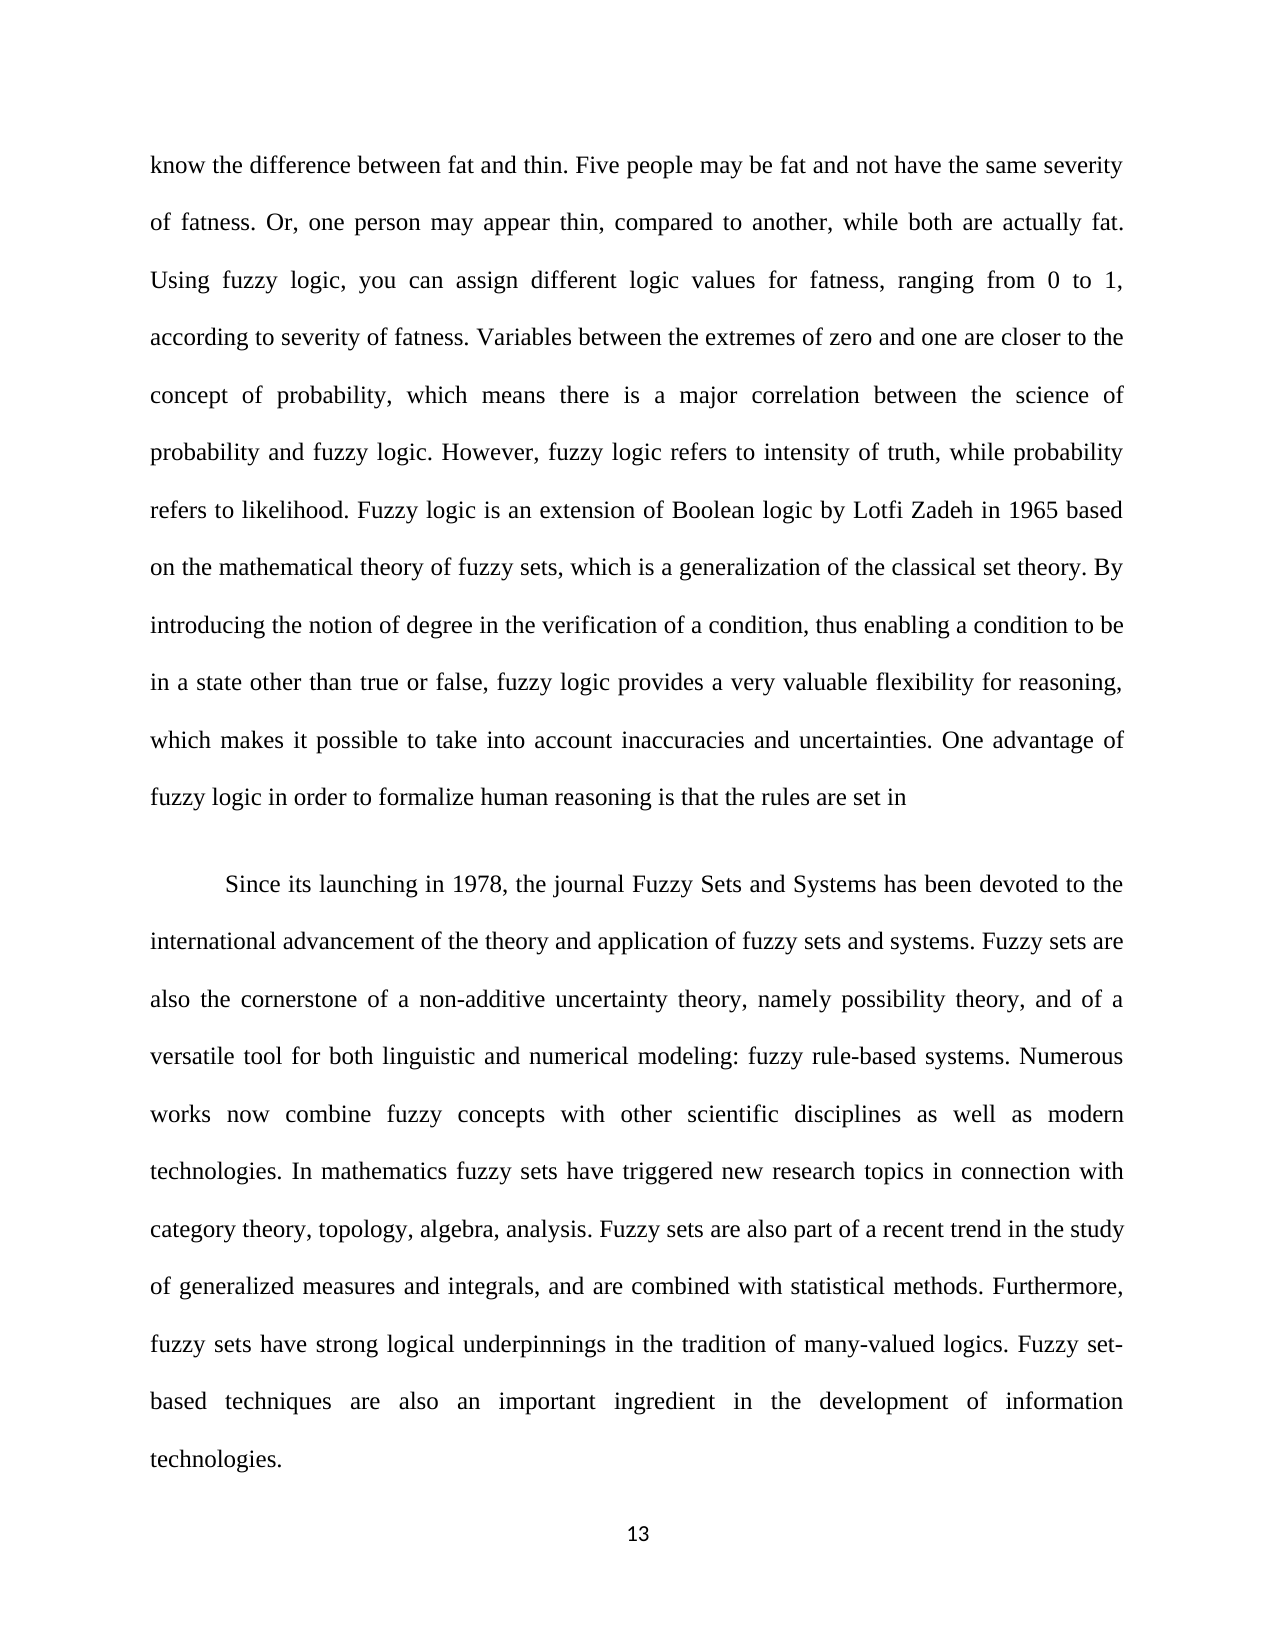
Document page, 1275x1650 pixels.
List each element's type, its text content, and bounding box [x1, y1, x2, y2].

text Since its launching in 1978, the journal Fuzzy Sets and Systems has been devoted to the international advancement of the theory and application of fuzzy sets and systems. Fuzzy sets are also the cornerstone of a non-additive uncertainty theory, namely possibility theory, and of a versatile tool for both linguistic and numerical modeling: fuzzy rule-based systems. Numerous works now combine fuzzy concepts with other scientific disciplines as well as modern technologies. In mathematics fuzzy sets have triggered new research topics in connection with category theory, topology, algebra, analysis. Fuzzy sets are also part of a recent trend in the study of generalized measures and integrals, and are combined with statistical methods. Furthermore, fuzzy sets have strong logical underpinnings in the tradition of many-valued logics. Fuzzy set-based techniques are also an important ingredient in the development of information technologies. [150, 869, 1125, 1472]
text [150, 150, 1125, 811]
